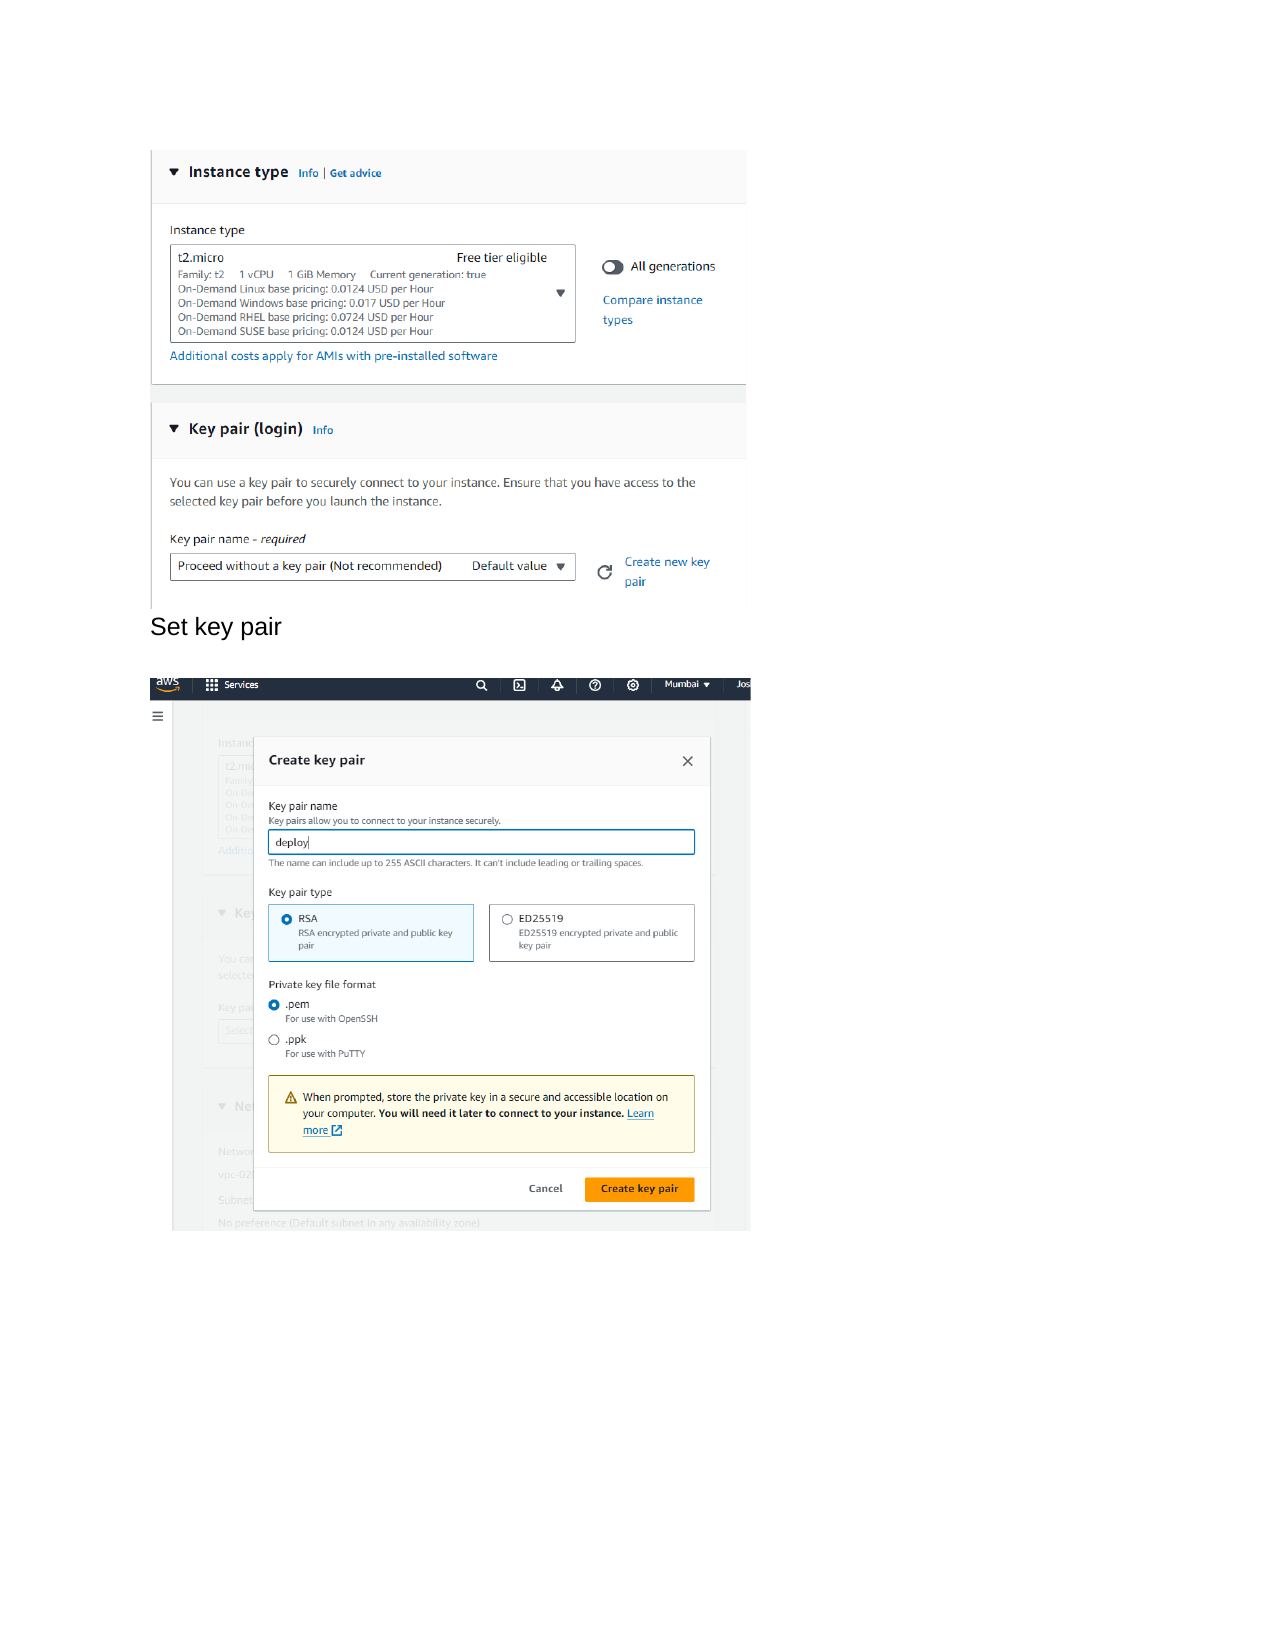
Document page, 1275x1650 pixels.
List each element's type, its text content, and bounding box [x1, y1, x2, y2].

text Set key pair [150, 612, 1125, 641]
picture [150, 678, 751, 1231]
picture [150, 150, 747, 609]
